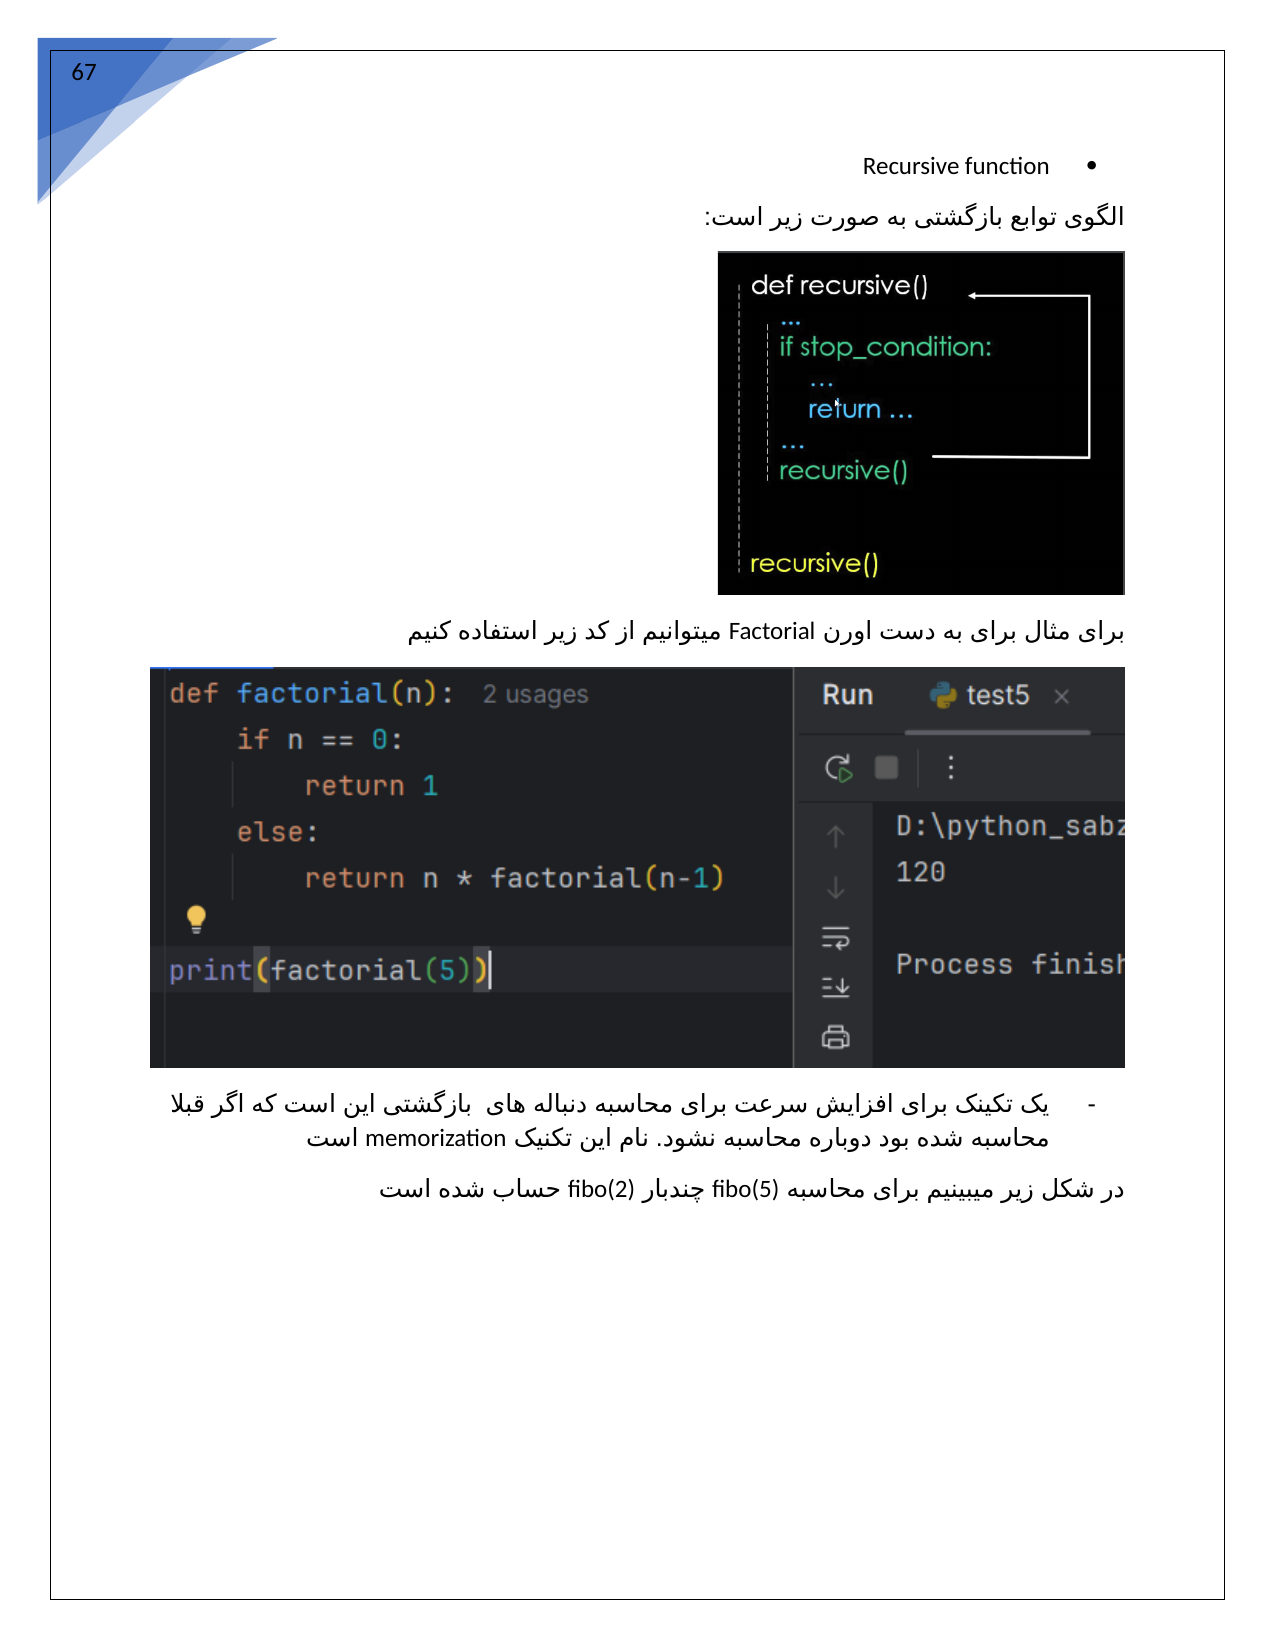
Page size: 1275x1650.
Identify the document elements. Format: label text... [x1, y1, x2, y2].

text در شکل زیر میبینیم برای محاسبه fibo(5) چندبار fibo(2) حساب شده است [150, 1173, 1125, 1204]
picture [150, 667, 1125, 1068]
picture [37, 37, 279, 206]
list Recursive function [150, 150, 1087, 181]
list یک تکینک برای افزایش سرعت برای محاسبه دنباله های بازگشتی این است که اگر قبلا محاسبه شده بود دوباره محاسبه نشود. نام این تکنیک memorization است [150, 1089, 1087, 1152]
picture [717, 251, 1125, 595]
text برای مثال برای به دست اورن Factorial میتوانیم از کد زیر استفاده کنیم [150, 615, 1125, 646]
picture [51, 51, 279, 206]
text الگوی توابع بازگشتی به صورت زیر است: [150, 202, 1125, 230]
